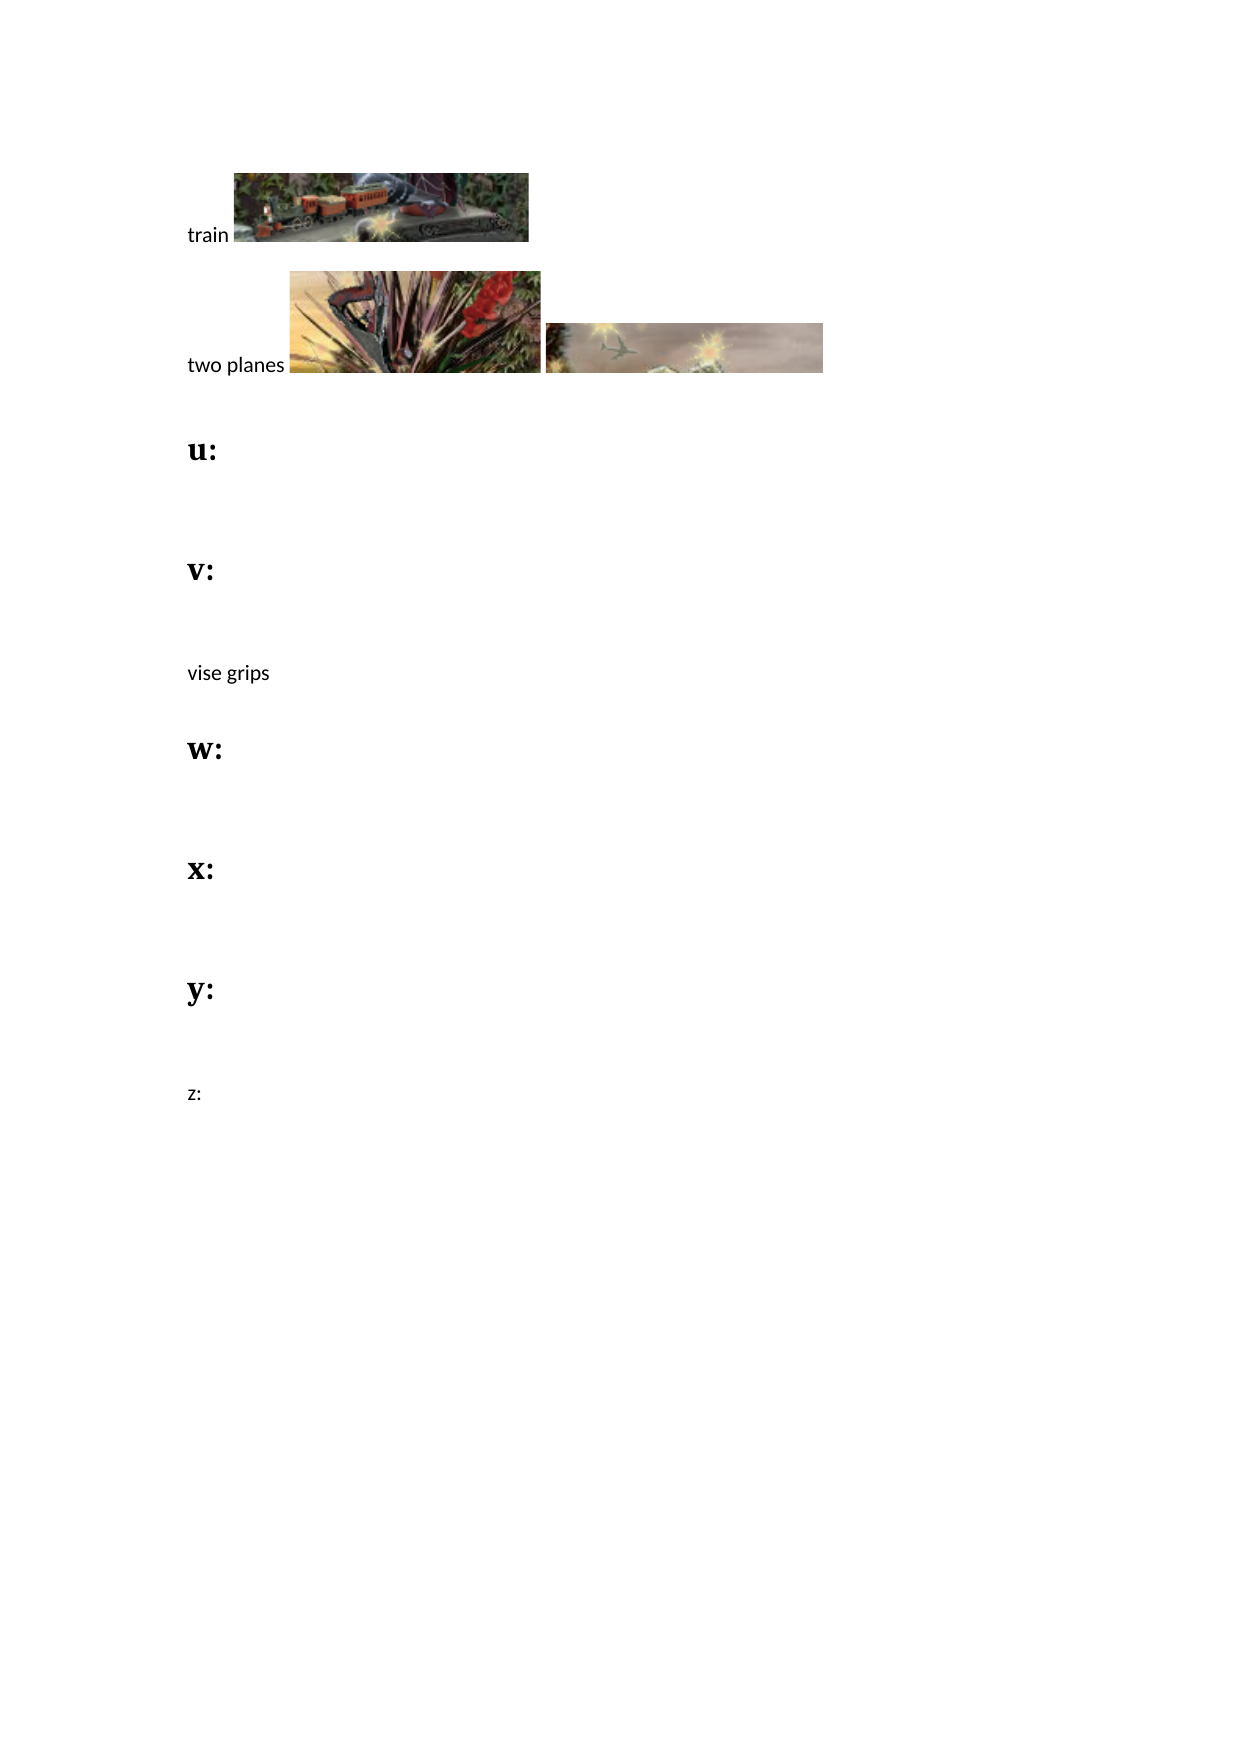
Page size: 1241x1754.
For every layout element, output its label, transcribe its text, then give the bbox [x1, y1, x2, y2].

subtitle u: [187, 417, 1053, 482]
subtitle y: [187, 956, 1053, 1021]
subtitle w: [187, 716, 1053, 781]
subtitle x: [187, 836, 1053, 901]
text train [187, 162, 1053, 259]
picture [545, 323, 823, 373]
picture [233, 173, 529, 242]
subtitle v: [187, 537, 1053, 602]
picture [289, 271, 541, 373]
text vise grips [187, 657, 1053, 689]
text z: [187, 1076, 1053, 1109]
